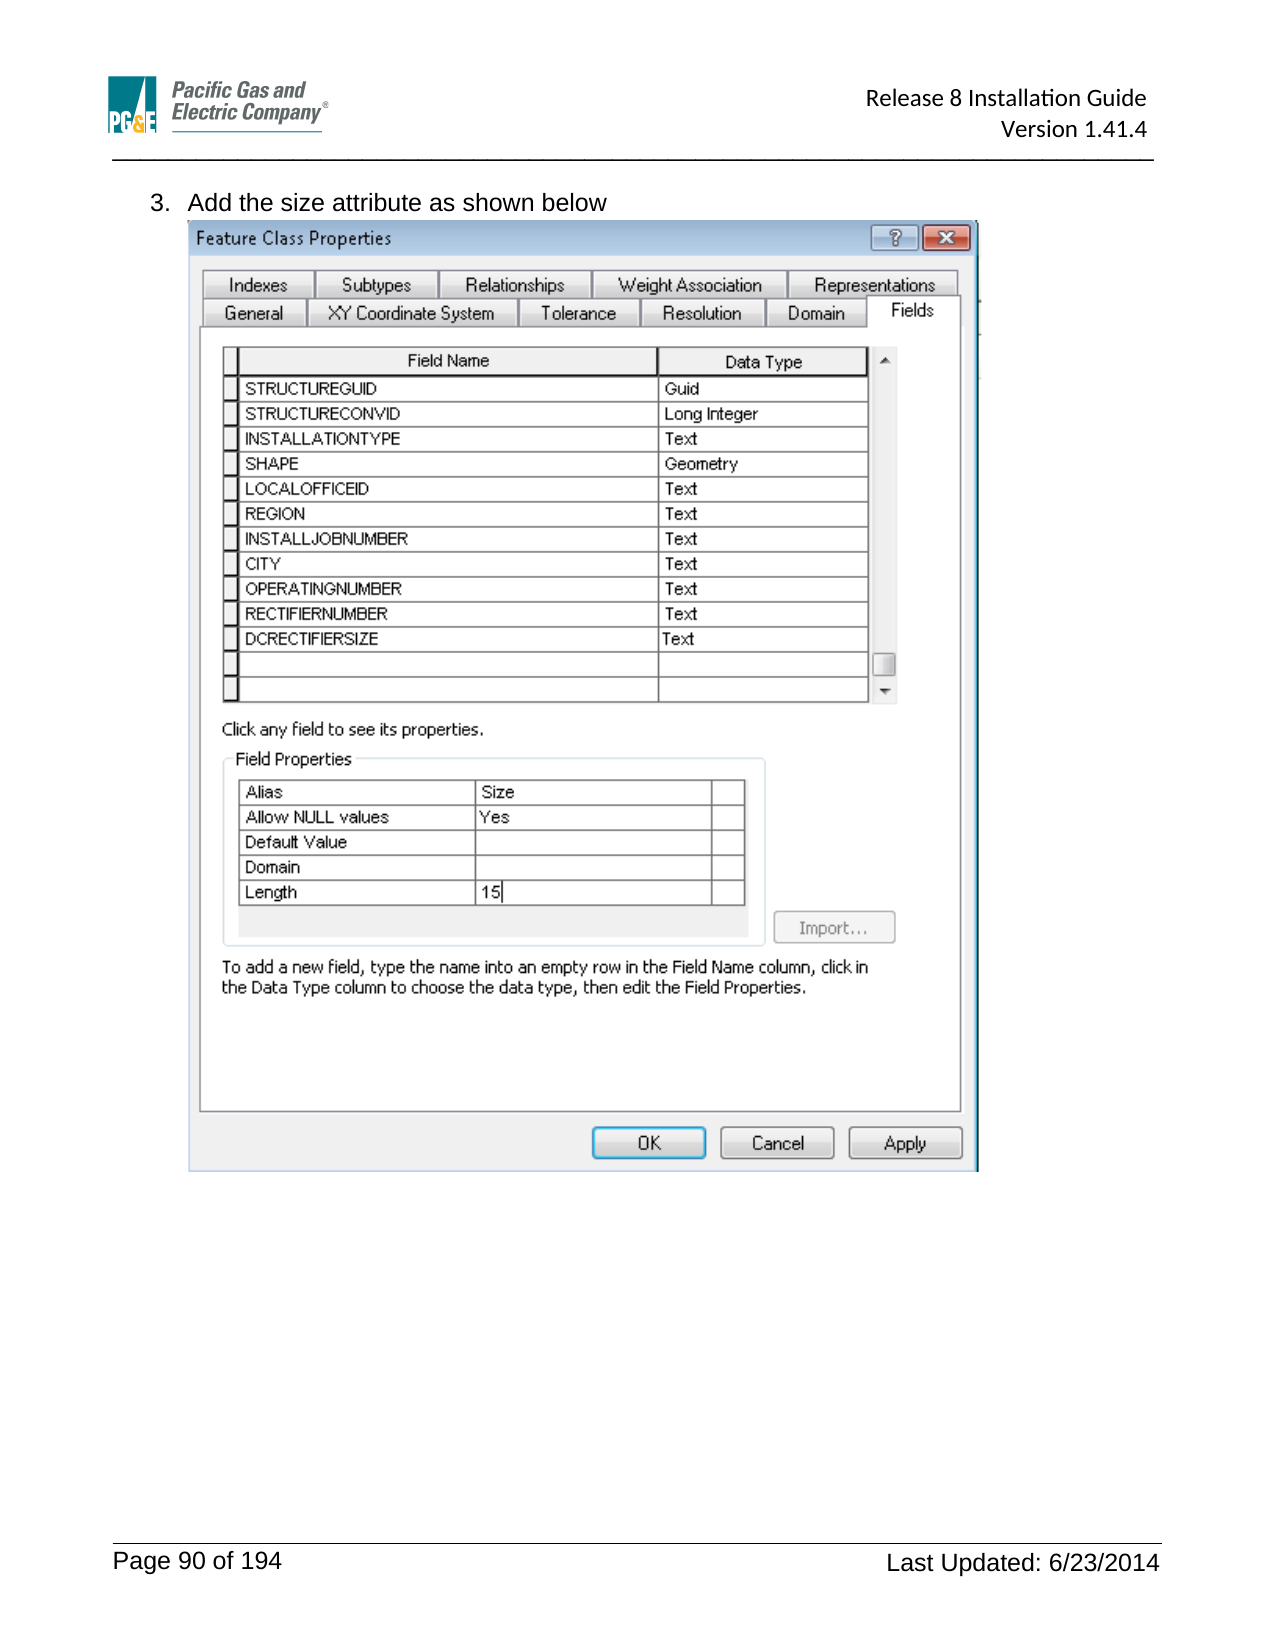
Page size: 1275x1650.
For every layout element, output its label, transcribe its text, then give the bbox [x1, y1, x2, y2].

picture [187, 220, 982, 1172]
list Add the size attribute as shown below [150, 187, 1162, 216]
